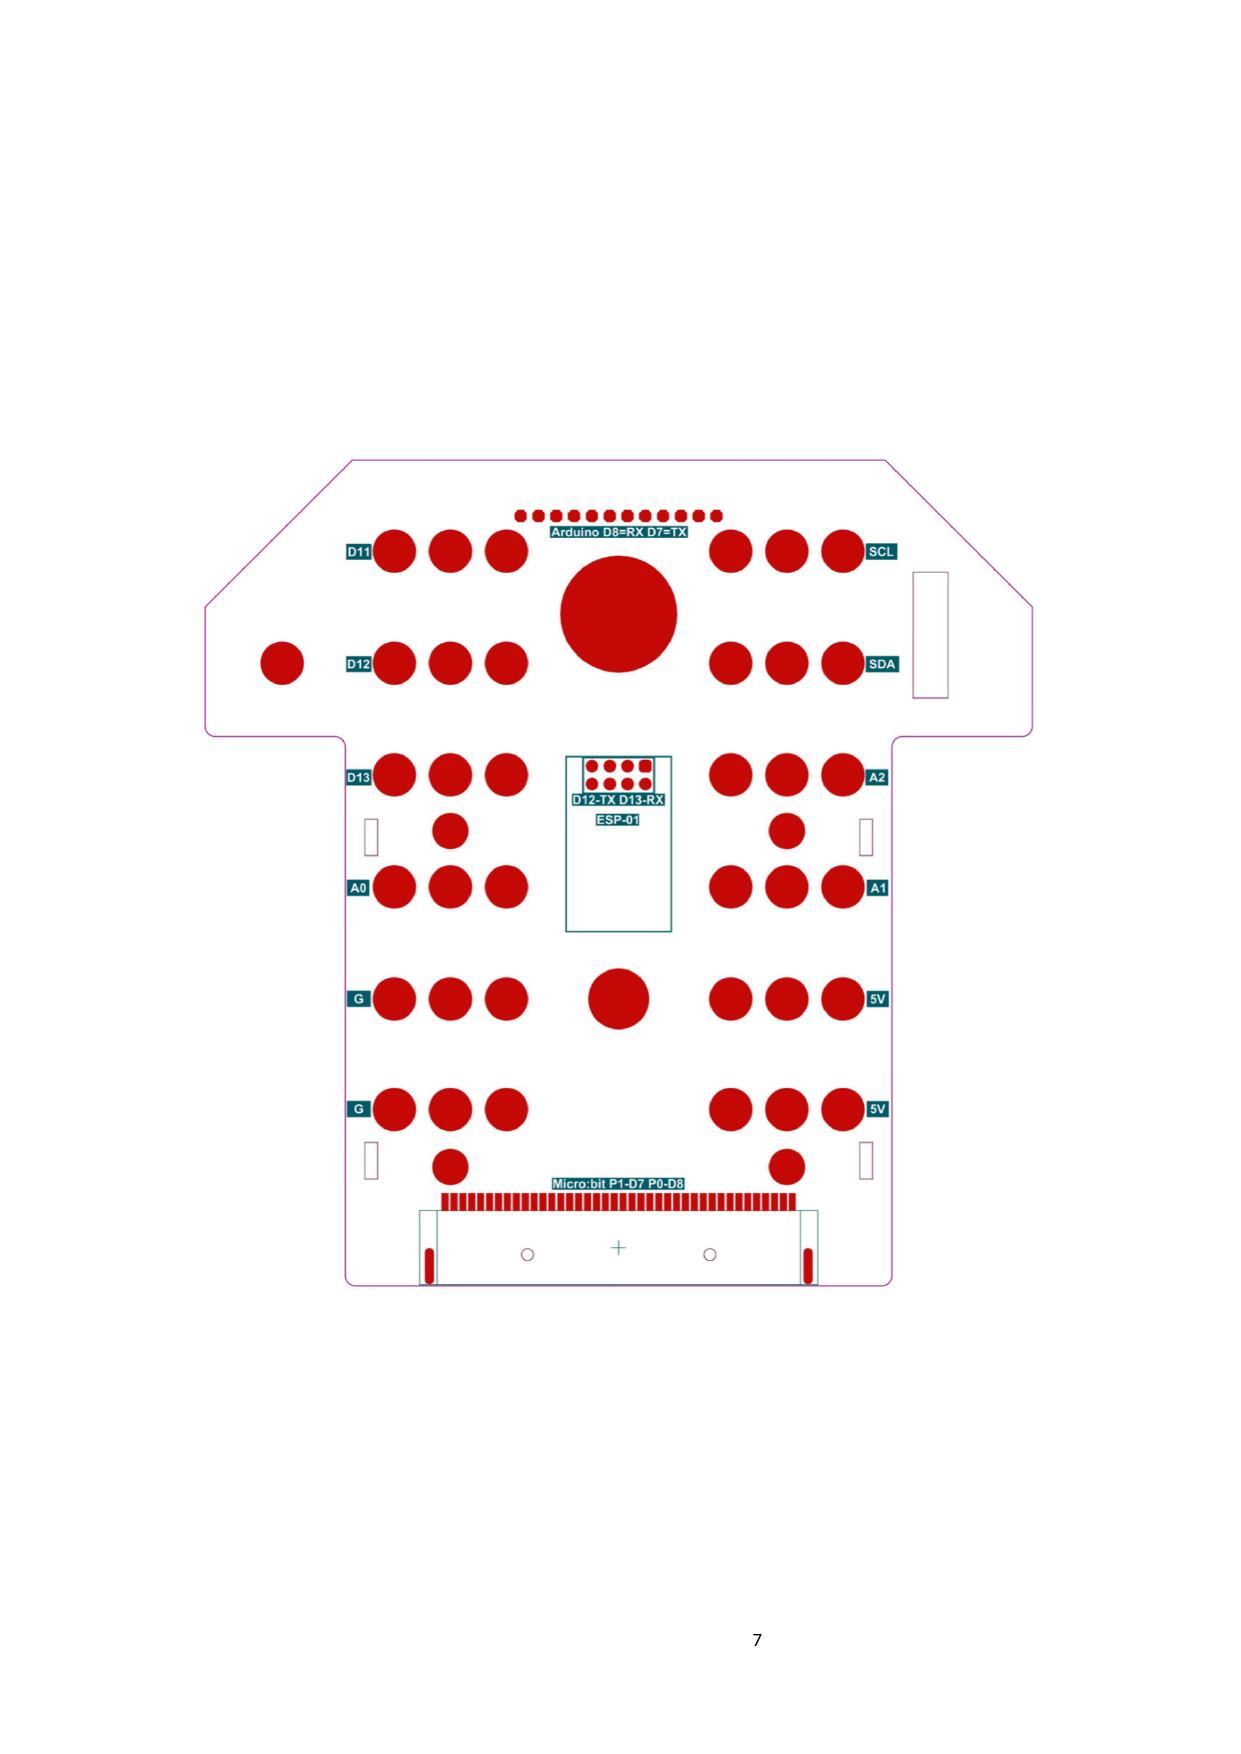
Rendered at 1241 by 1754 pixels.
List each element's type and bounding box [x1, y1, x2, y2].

picture [187, 454, 1052, 1301]
